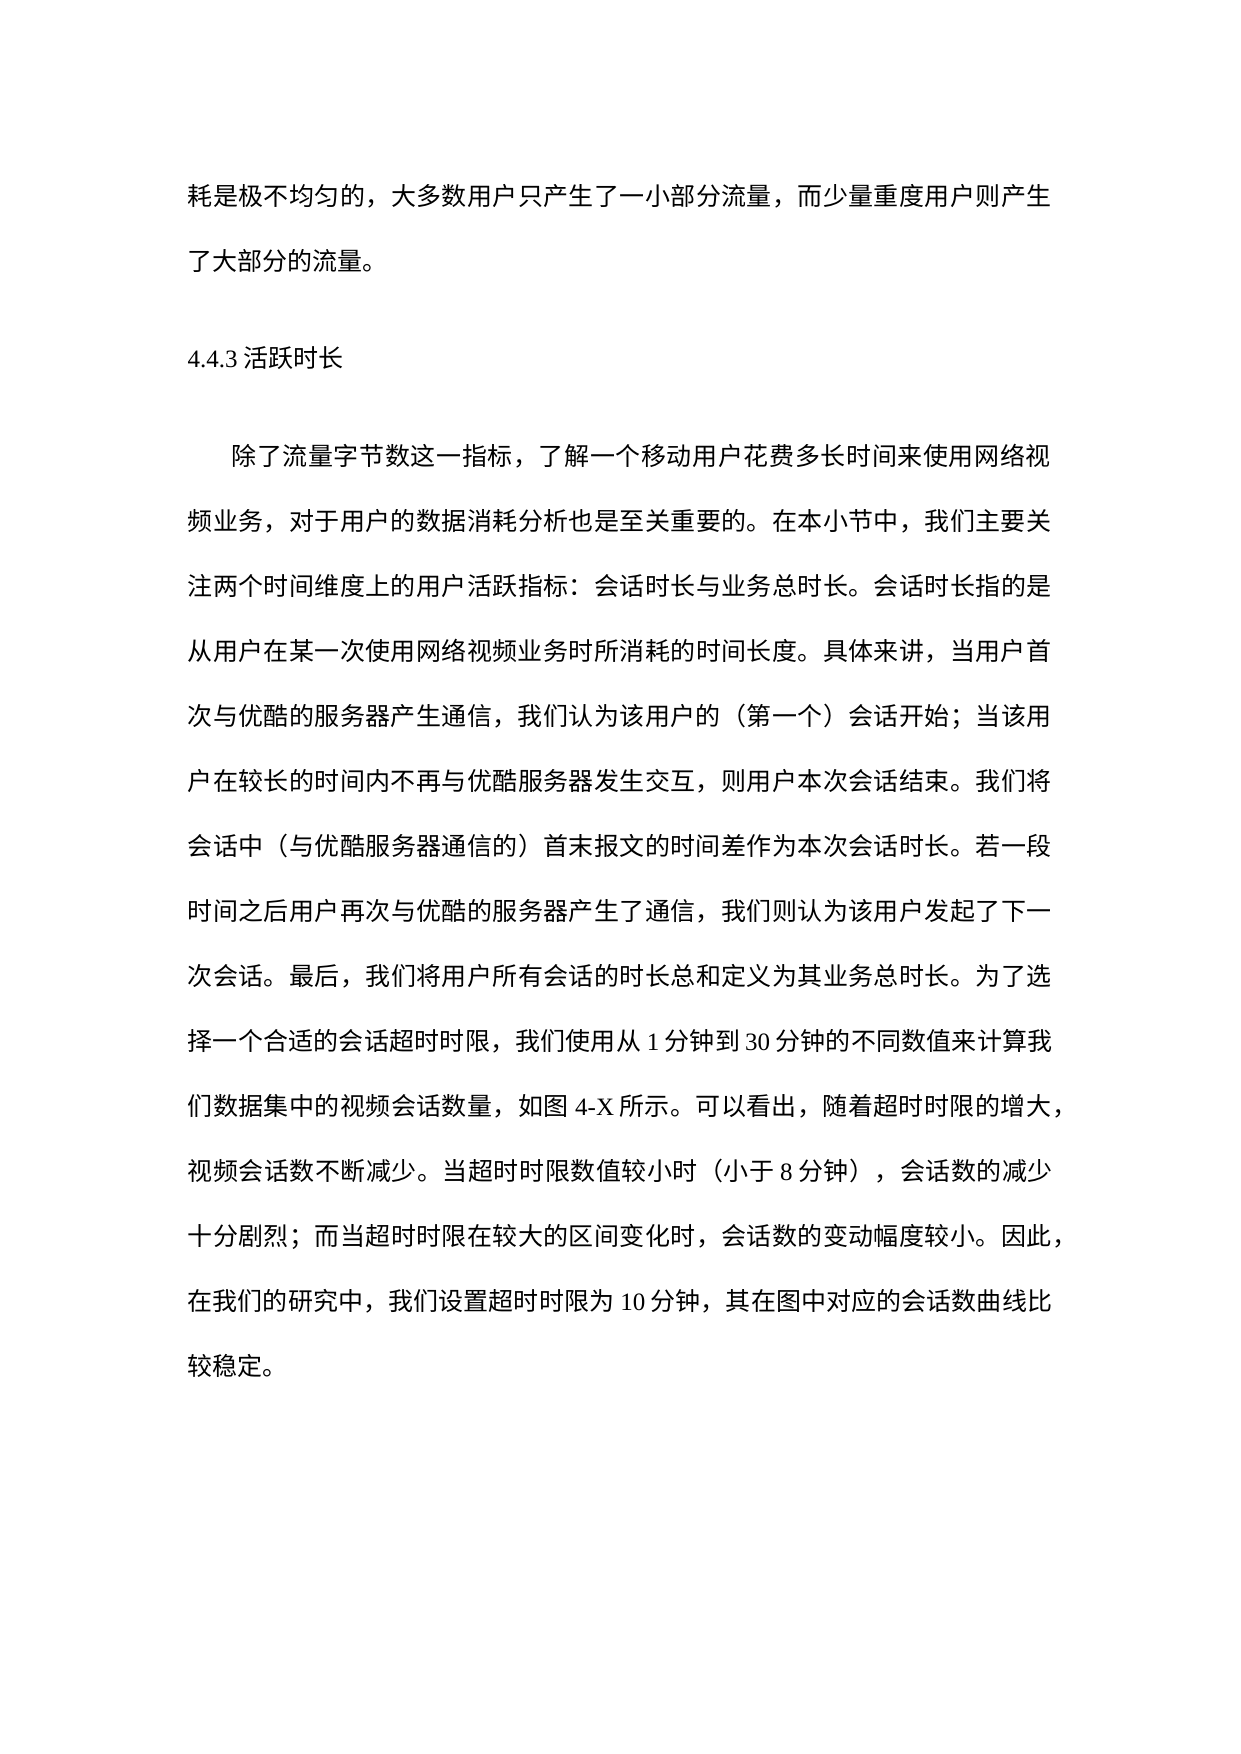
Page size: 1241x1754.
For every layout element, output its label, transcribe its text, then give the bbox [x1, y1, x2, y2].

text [187, 162, 1053, 292]
text 活跃时长 [187, 324, 1053, 389]
text 除了流量字节数这一指标，了解一个移动用户花费多长时间来使用网络视频业务，对于用户的数据消耗分析也是至关重要的。在本小节中，我们主要关注两个时间维度上的用户活跃指标：会话时长与业务总时长。会话时长指的是从用户在某一次使用网络视频业务时所消耗的时间长度。具体来讲，当用户首次与优酷的服务器产生通信，我们认为该用户的（第一个）会话开始；当该用户在较长的时间内不再与优酷服务器发生交互，则用户本次会话结束。我们将会话中（与优酷服务器通信的）首末报文的时间差作为本次会话时长。若一段时间之后用户再次与优酷的服务器产生了通信，我们则认为该用户发起了下一次会话。最后，我们将用户所有会话的时长总和定义为其业务总时长。为了选择一个合适的会话超时时限，我们使用从1分钟到30分钟的不同数值来计算我们数据集中的视频会话数量，如图4-X所示。可以看出，随着超时时限的增大，视频会话数不断减少。当超时时限数值较小时（小于8分钟），会话数的减少十分剧烈；而当超时时限在较大的区间变化时，会话数的变动幅度较小。因此，在我们的研究中，我们设置超时时限为10分钟，其在图中对应的会话数曲线比较稳定。 [187, 422, 1053, 1397]
